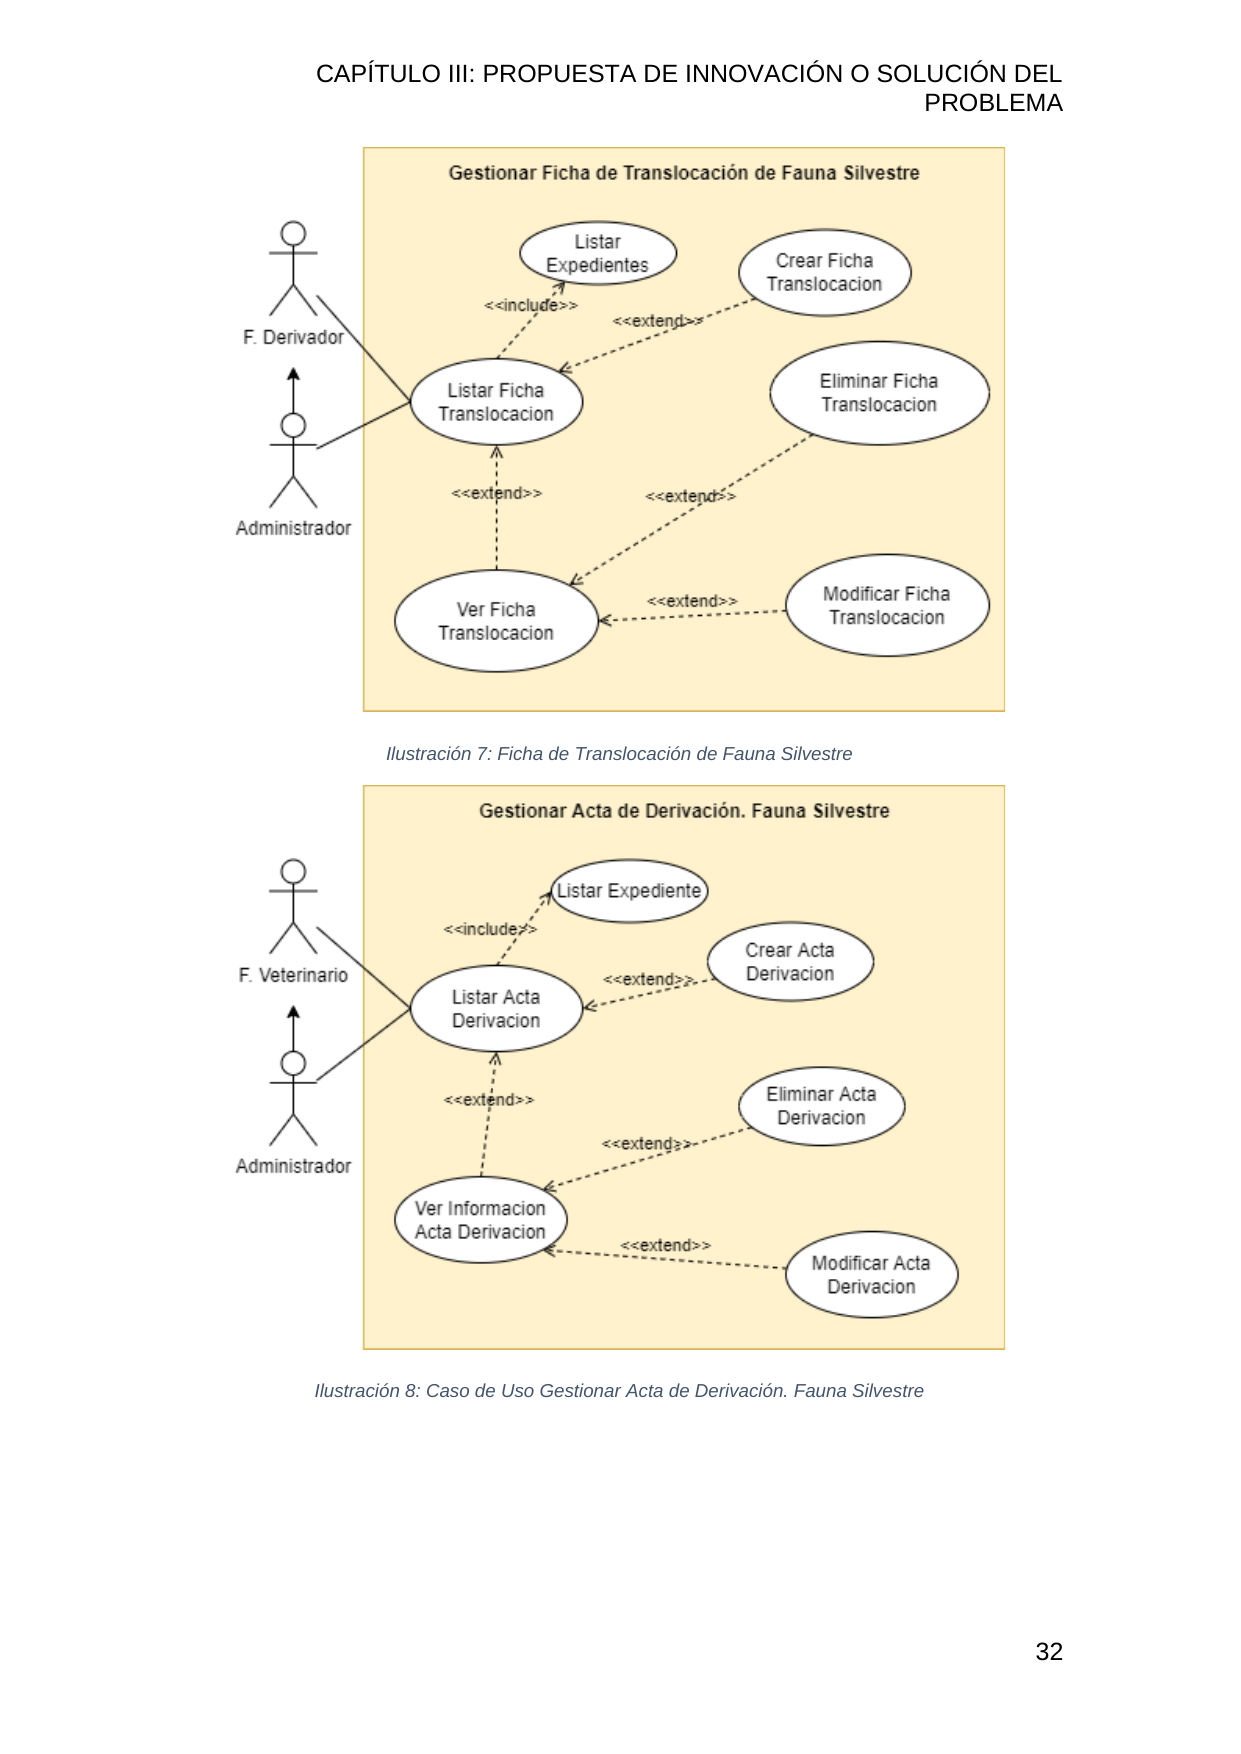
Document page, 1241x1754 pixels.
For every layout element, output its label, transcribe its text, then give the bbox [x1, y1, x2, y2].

picture [235, 147, 1006, 712]
picture [235, 785, 1006, 1350]
text Ilustración 7: Ficha de Translocación de Fauna Silvestre [177, 743, 1063, 764]
text Ilustración 8: Caso de Uso Gestionar Acta de Derivación. Fauna Silvestre [177, 1380, 1063, 1402]
